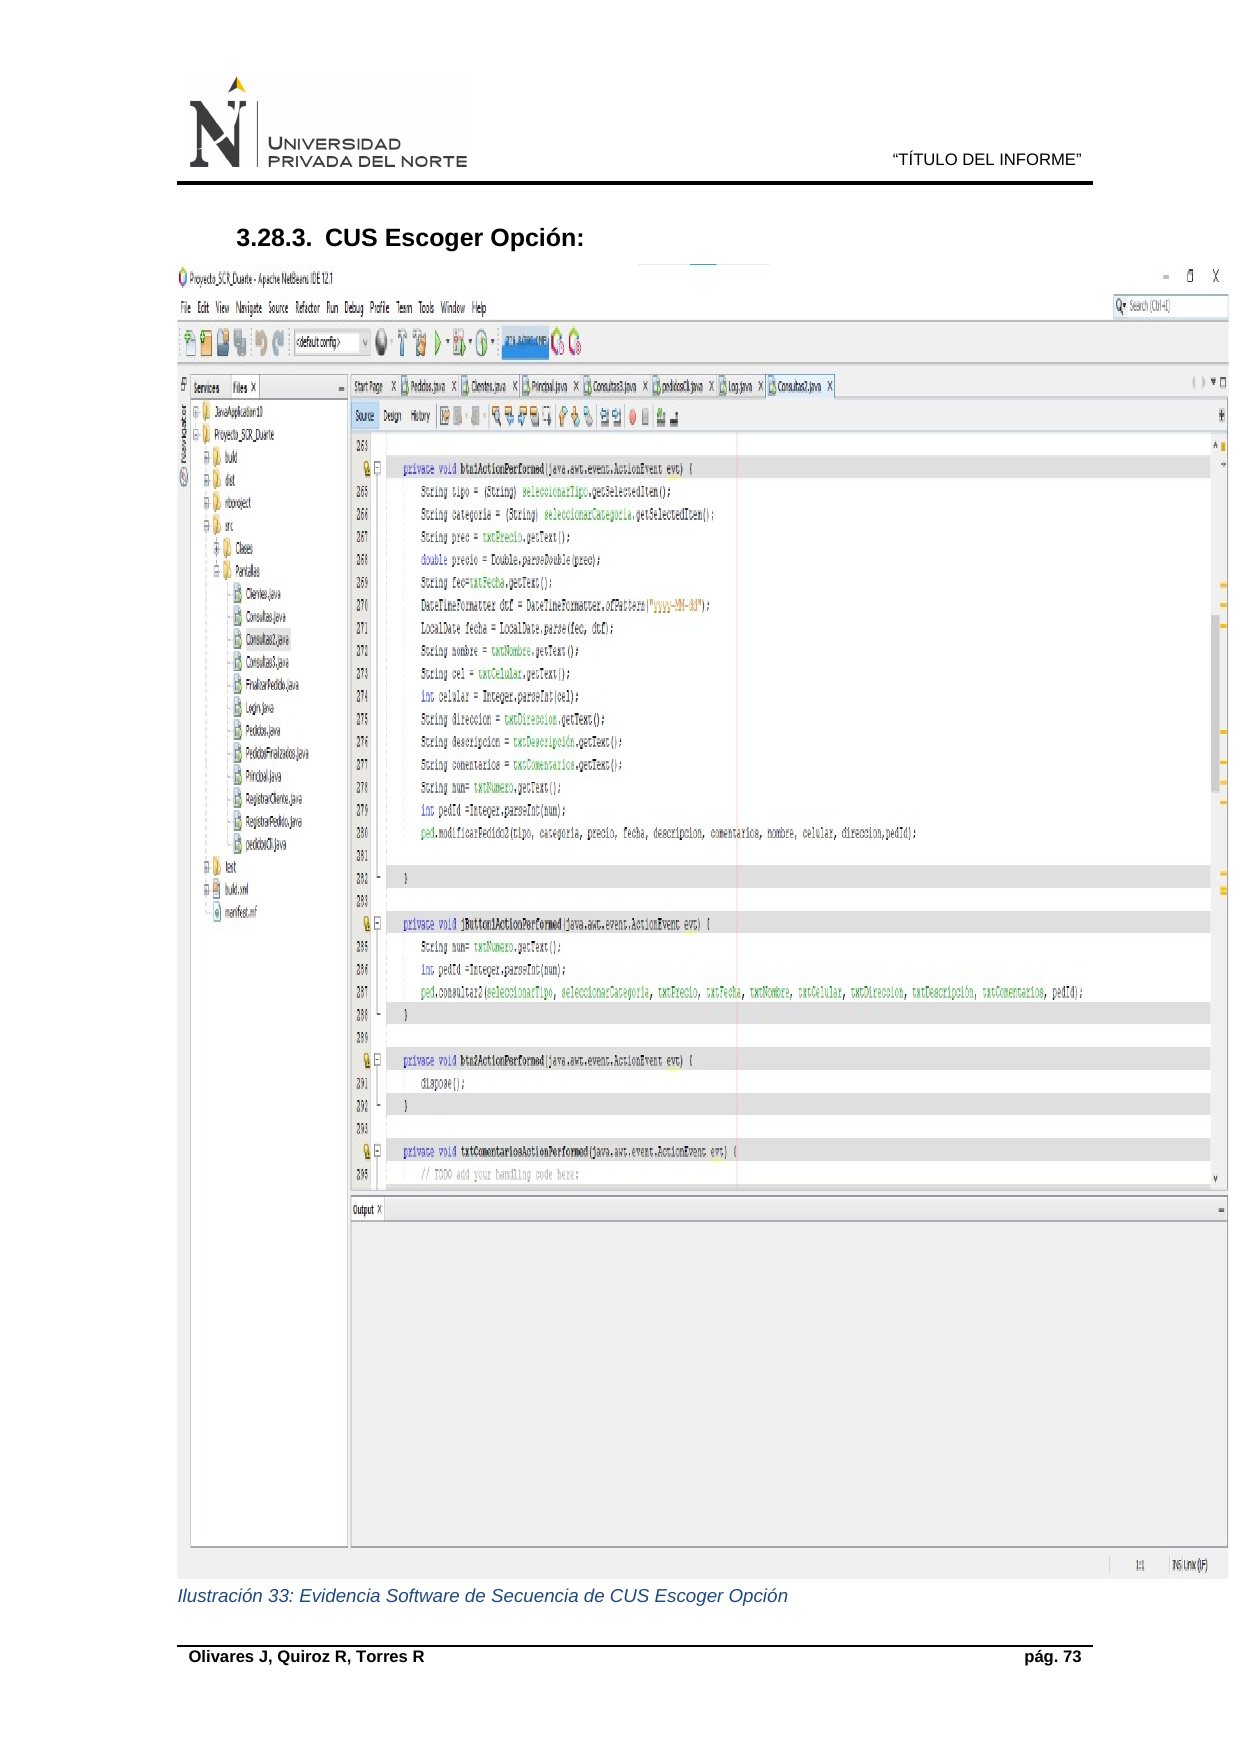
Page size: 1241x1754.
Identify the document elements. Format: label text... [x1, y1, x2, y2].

subtitle CUS Escoger Opción: [236, 223, 1092, 252]
picture [188, 73, 469, 169]
